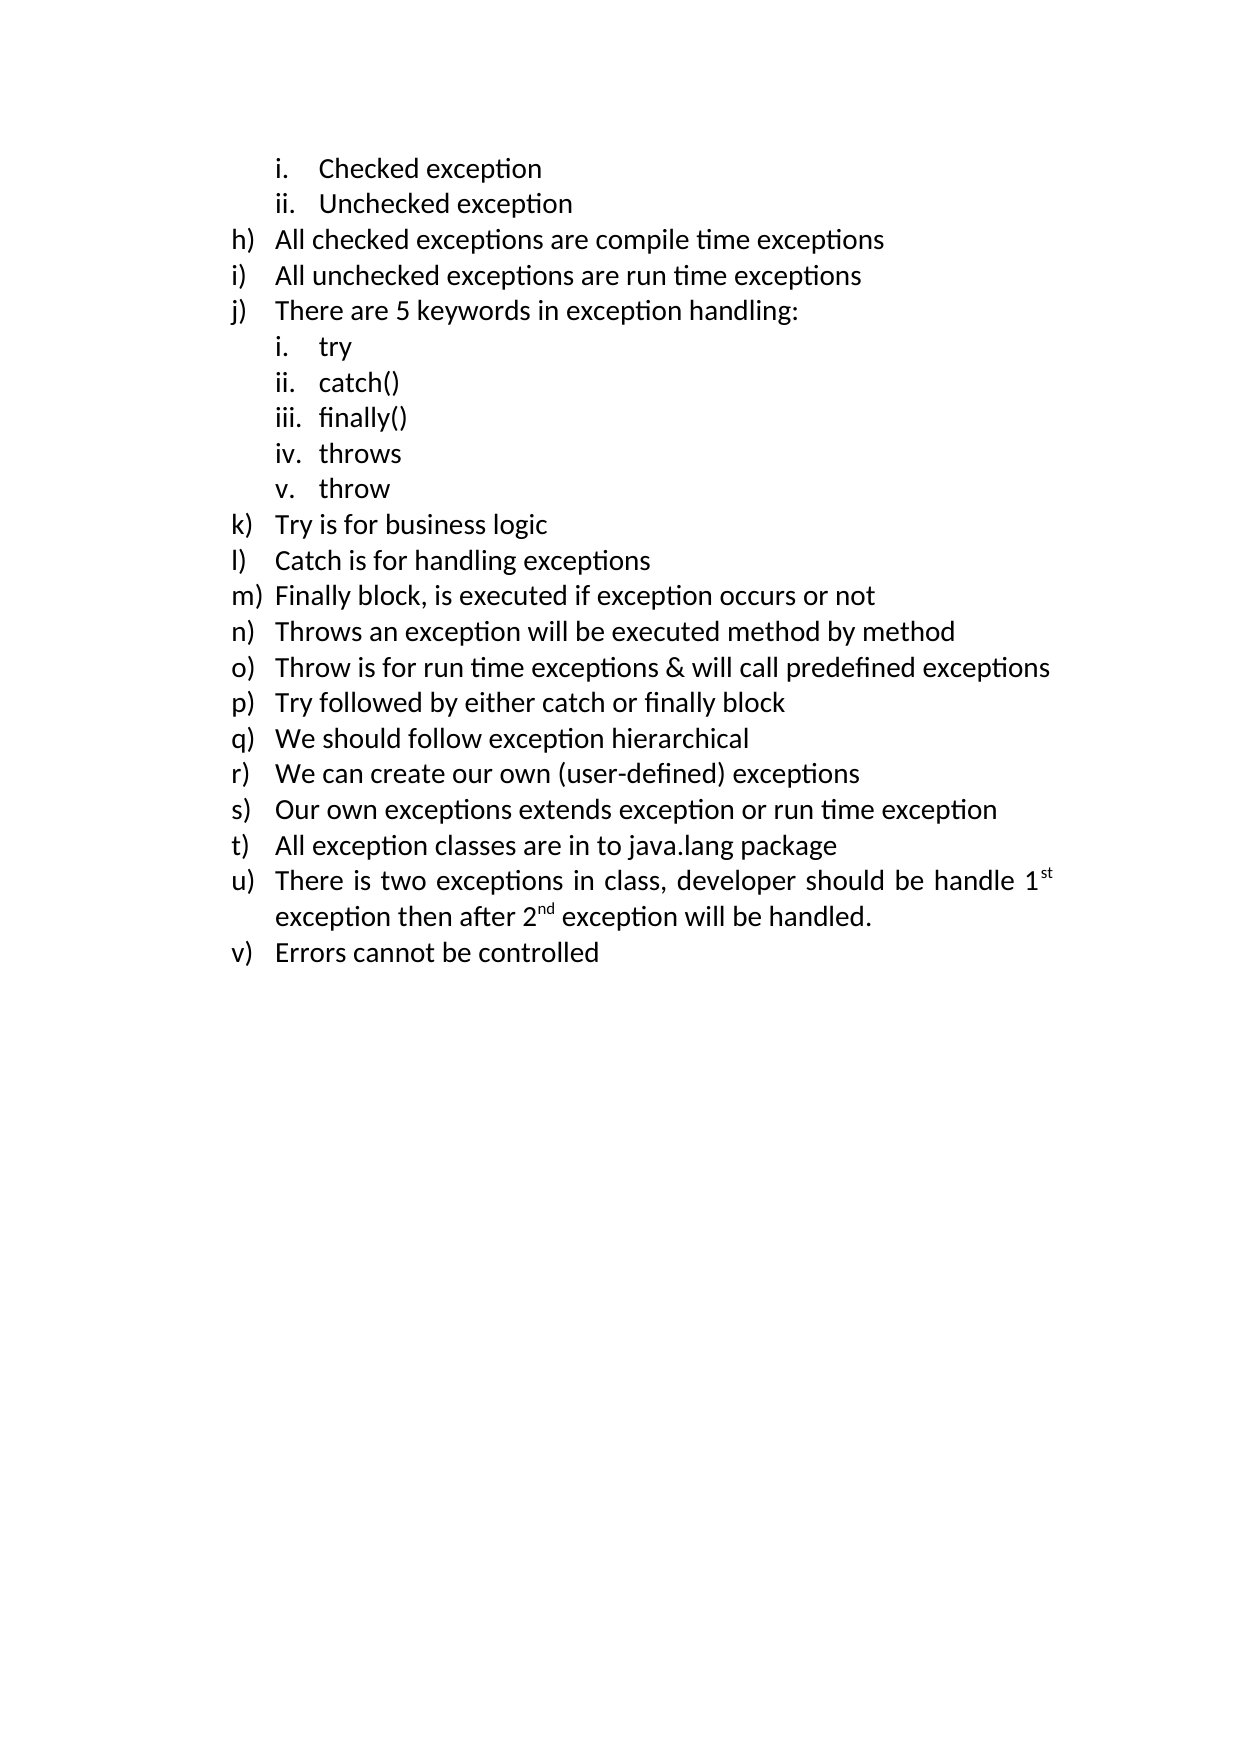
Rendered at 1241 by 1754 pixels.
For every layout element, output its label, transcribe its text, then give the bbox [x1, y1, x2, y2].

list We should follow exception hierarchical [231, 720, 1053, 756]
list Finally block, is executed if exception occurs or not [231, 577, 1053, 613]
list Catch is for handling exceptions [231, 542, 1053, 577]
list All checked exceptions are compile time exceptions [231, 221, 1053, 257]
list Our own exceptions extends exception or run time exception [231, 791, 1053, 827]
list finally() [275, 399, 1053, 435]
list Try is for business logic [231, 506, 1053, 542]
list Errors cannot be controlled [231, 934, 1053, 969]
list We can create our own (user-defined) exceptions [231, 756, 1053, 791]
list Checked exception [275, 150, 1053, 186]
list Try followed by either catch or finally block [231, 684, 1053, 720]
list Throws an exception will be executed method by method [231, 613, 1053, 649]
list All unchecked exceptions are run time exceptions [231, 257, 1053, 292]
list try [275, 328, 1053, 364]
list catch() [275, 364, 1053, 399]
list throws [275, 435, 1053, 471]
list Throw is for run time exceptions & will call predefined exceptions [231, 649, 1053, 684]
list Unchecked exception [275, 186, 1053, 221]
list throw [275, 471, 1053, 506]
list There are 5 keywords in exception handling: [231, 292, 1053, 328]
list All exception classes are in to java.lang package [231, 827, 1053, 862]
list There is two exceptions in class, developer should be handle 1st exception then after 2nd exception will be handled. [231, 862, 1053, 934]
